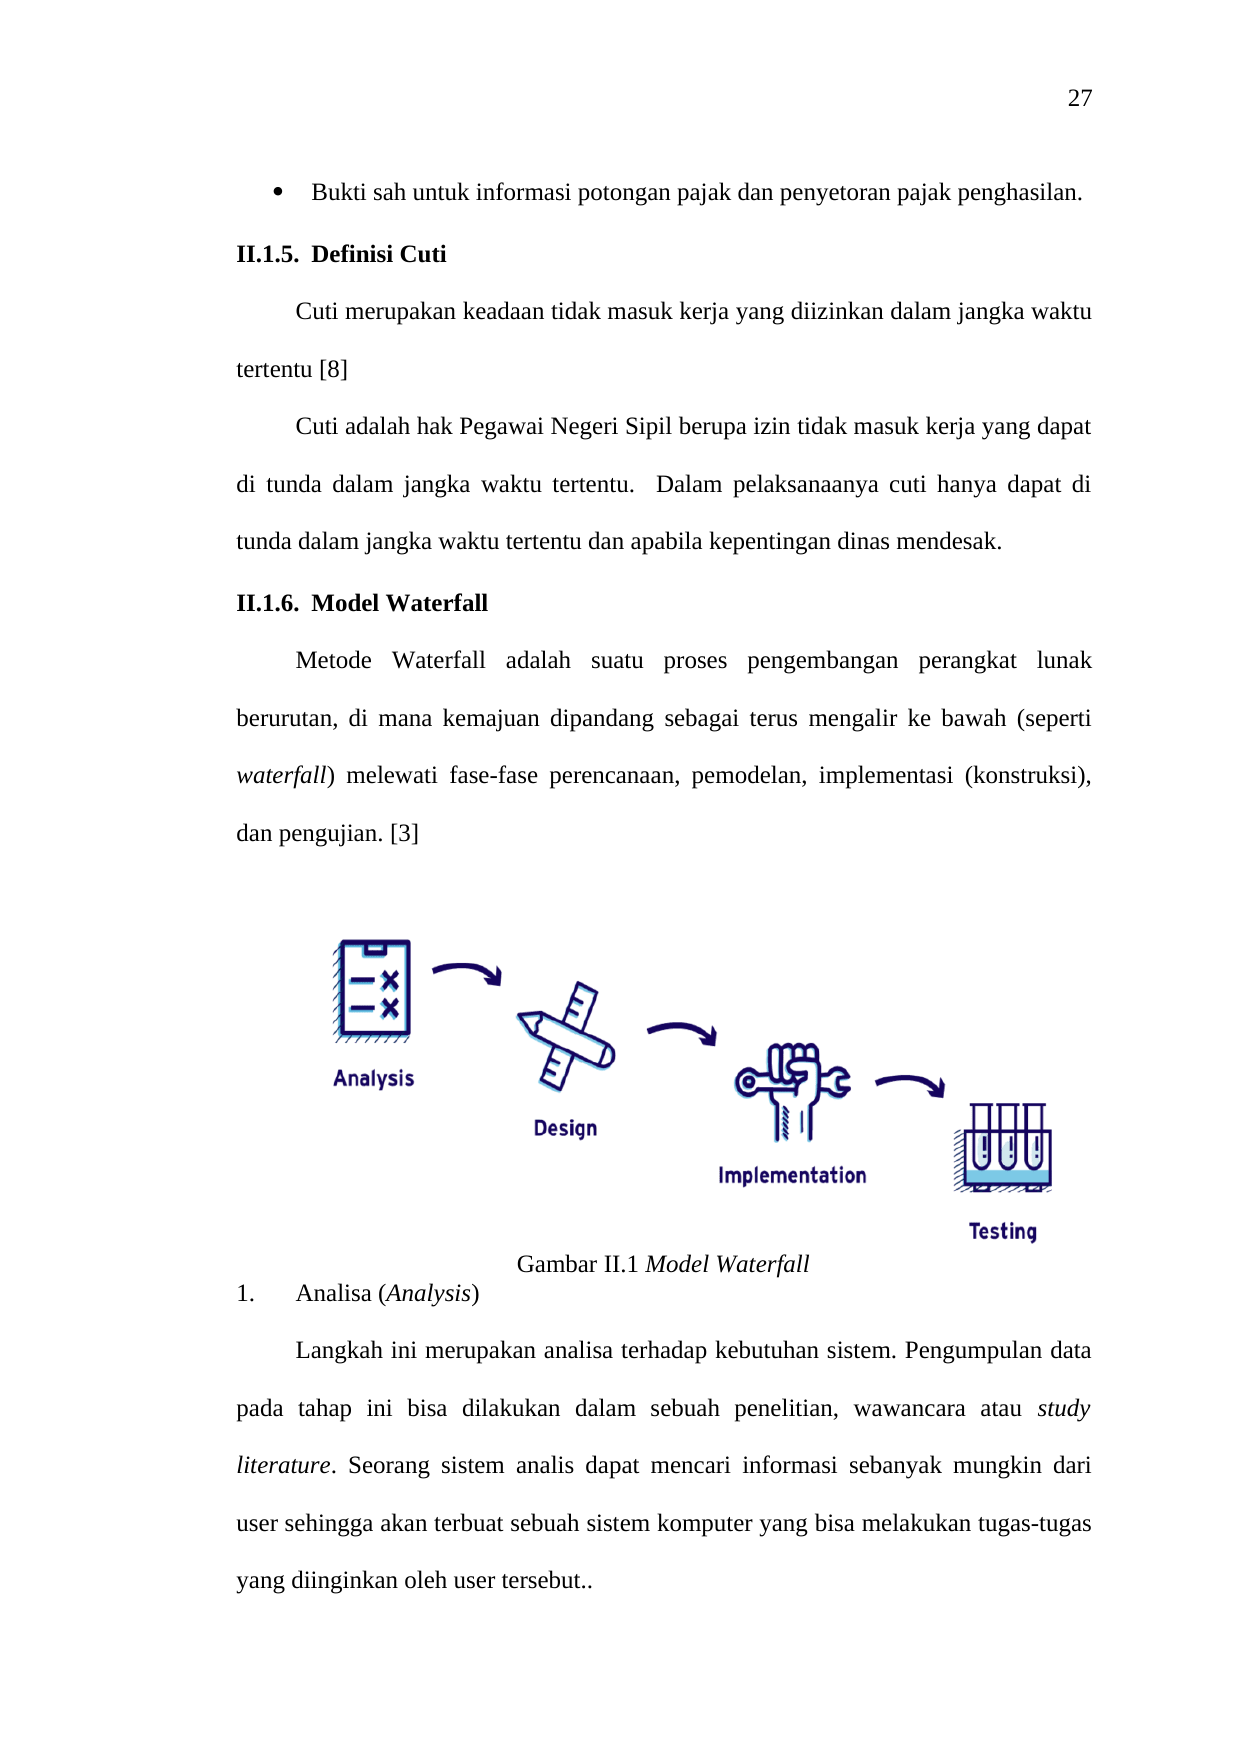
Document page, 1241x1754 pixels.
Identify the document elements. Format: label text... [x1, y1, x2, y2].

text Cuti merupakan keadaan tidak masuk kerja yang diizinkan dalam jangka waktu tertentu [236, 296, 1092, 383]
subtitle Model Waterfall [236, 588, 1092, 617]
list Bukti sah untuk informasi potongan pajak dan penyetoran pajak penghasilan. [274, 177, 1092, 206]
text Cuti adalah hak Pegawai Negeri Sipil berupa izin tidak masuk kerja yang dapat di tunda dalam jangka waktu tertentu. Dalam pelaksanaanya cuti hanya dapat di tunda dalam jangka waktu tertentu dan apabila kepentingan dinas mendesak. [236, 411, 1092, 555]
list Analisa (Analysis) [236, 1278, 1092, 1307]
text Gambar II.1 Model Waterfall [236, 1249, 1092, 1278]
text Metode Waterfall adalah suatu proses pengembangan perangkat lunak berurutan, di mana kemajuan dipandang sebagai terus mengalir ke bawah (seperti waterfall) melewati fase-fase perencanaan, pemodelan, implementasi (konstruksi), dan pengujian. [236, 646, 1092, 847]
picture [323, 933, 1065, 1249]
text Langkah ini merupakan analisa terhadap kebutuhan sistem. Pengumpulan data pada tahap ini bisa dilakukan dalam sebuah penelitian, wawancara atau study literature. Seorang sistem analis dapat mencari informasi sebanyak mungkin dari user sehingga akan terbuat sebuah sistem komputer yang bisa melakukan tugas-tugas yang diinginkan oleh user tersebut.. [236, 1335, 1092, 1594]
subtitle Definisi Cuti [236, 239, 1092, 268]
